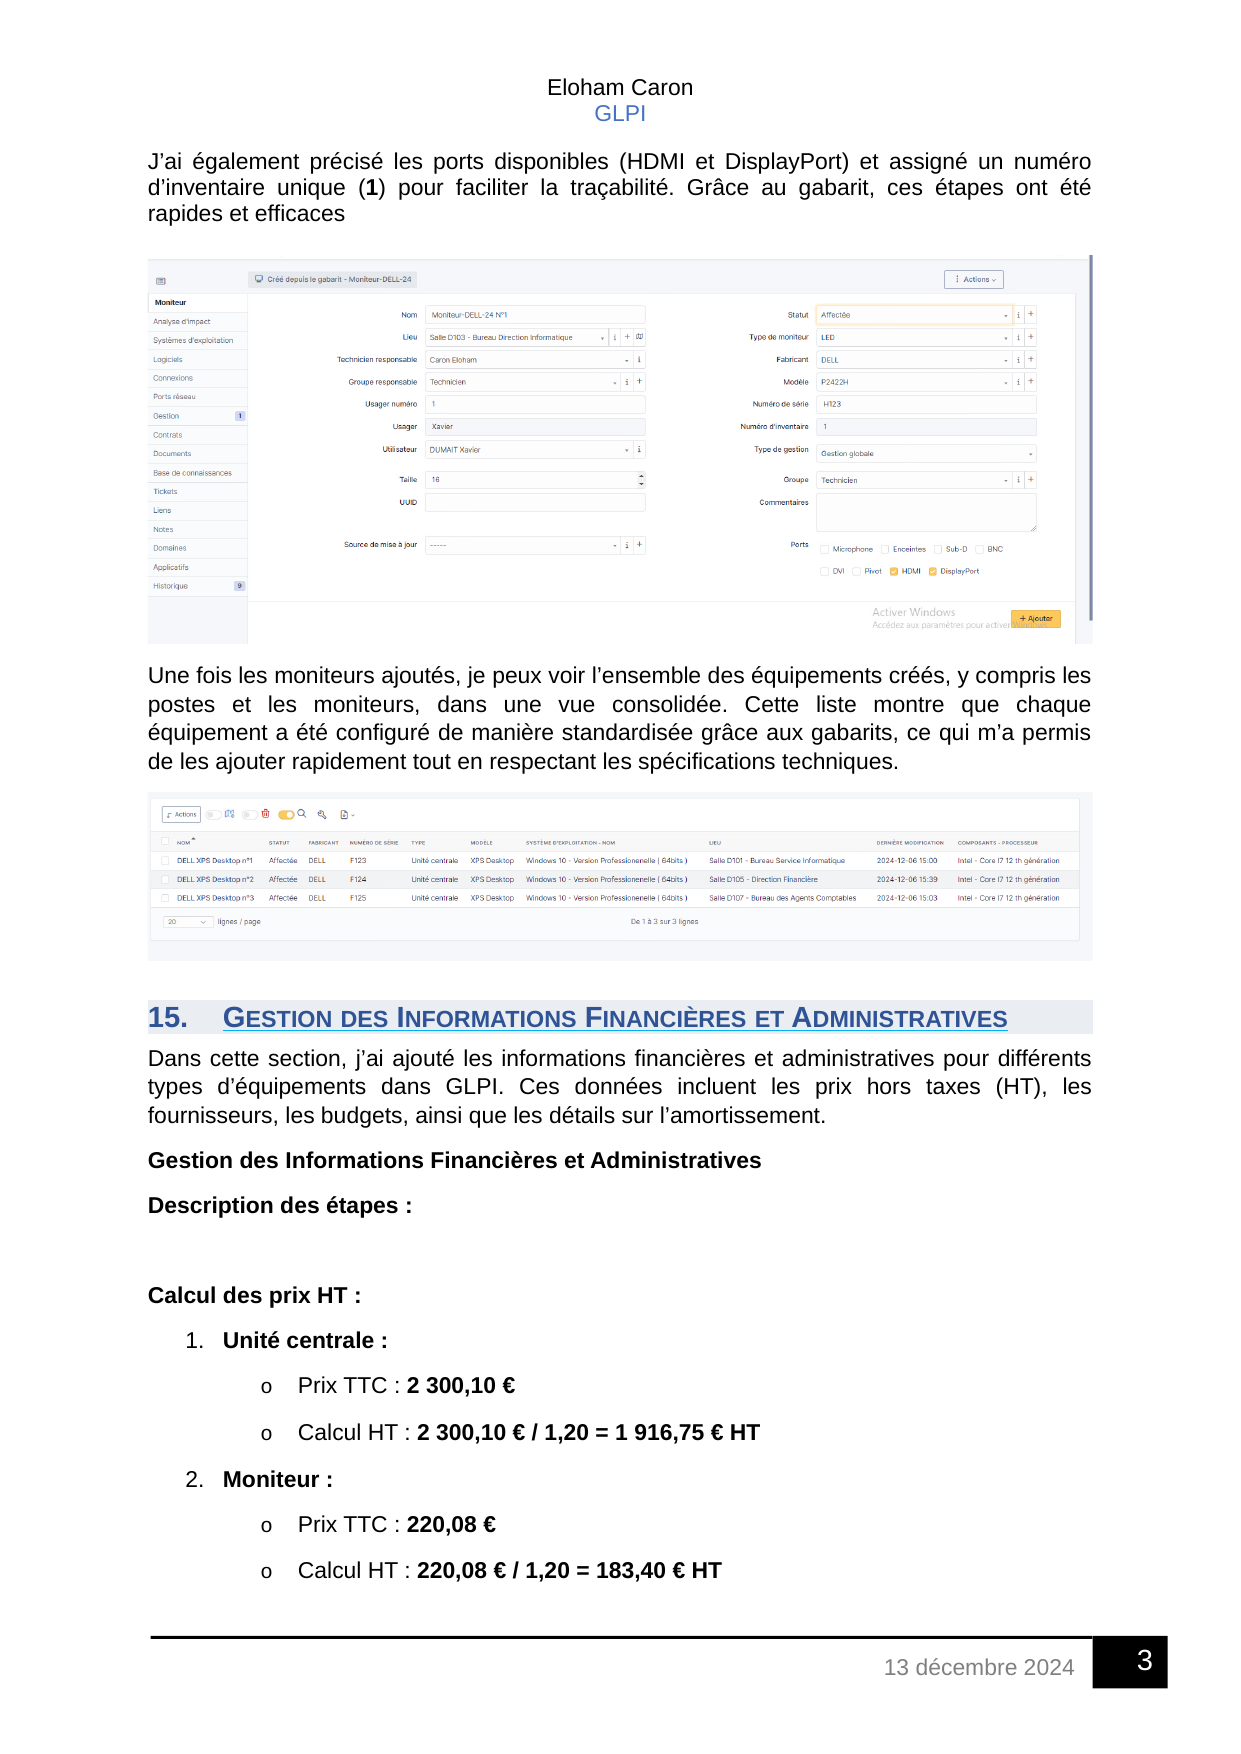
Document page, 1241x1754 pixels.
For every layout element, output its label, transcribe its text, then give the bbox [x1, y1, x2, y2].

text Gestion des Informations Financières et Administratives [148, 1147, 1093, 1173]
list Moniteur : [185, 1466, 1093, 1492]
picture [147, 792, 1093, 961]
list Calcul HT : 220,08 € / 1,20 = 183,40 € HT [260, 1557, 1093, 1585]
list Unité centrale : [185, 1327, 1093, 1354]
text Calcul des prix HT : [148, 1282, 1093, 1308]
text Description des étapes : [148, 1192, 1093, 1218]
list Prix TTC : 2 300,10 € [260, 1372, 1093, 1400]
subtitle Gestion des Informations Financières et Administratives [148, 1000, 1093, 1034]
text Une fois les moniteurs ajoutés, je peux voir l’ensemble des équipements créés, y compris les postes et les moniteurs, dans une vue consolidée. Cette liste montre que chaque équipement a été configuré de manière standardisée grâce aux gabarits, ce qui m’a permis de les ajouter rapidement tout en respectant les spécifications techniques. [148, 662, 1093, 774]
list Prix TTC : 220,08 € [260, 1511, 1093, 1538]
text Dans cette section, j’ai ajouté les informations financières et administratives pour différents types d’équipements dans GLPI. Ces données incluent les prix hors taxes (HT), les fournisseurs, les budgets, ainsi que les détails sur l’amortissement. [148, 1045, 1093, 1128]
list Calcul HT : 2 300,10 € / 1,20 = 1 916,75 € HT [260, 1419, 1093, 1447]
picture [147, 255, 1093, 644]
text J’ai également précisé les ports disponibles (HDMI et DisplayPort) et assigné un numéro d’inventaire unique (1) pour faciliter la traçabilité. Grâce au gabarit, ces étapes ont été rapides et efficaces [148, 148, 1093, 227]
